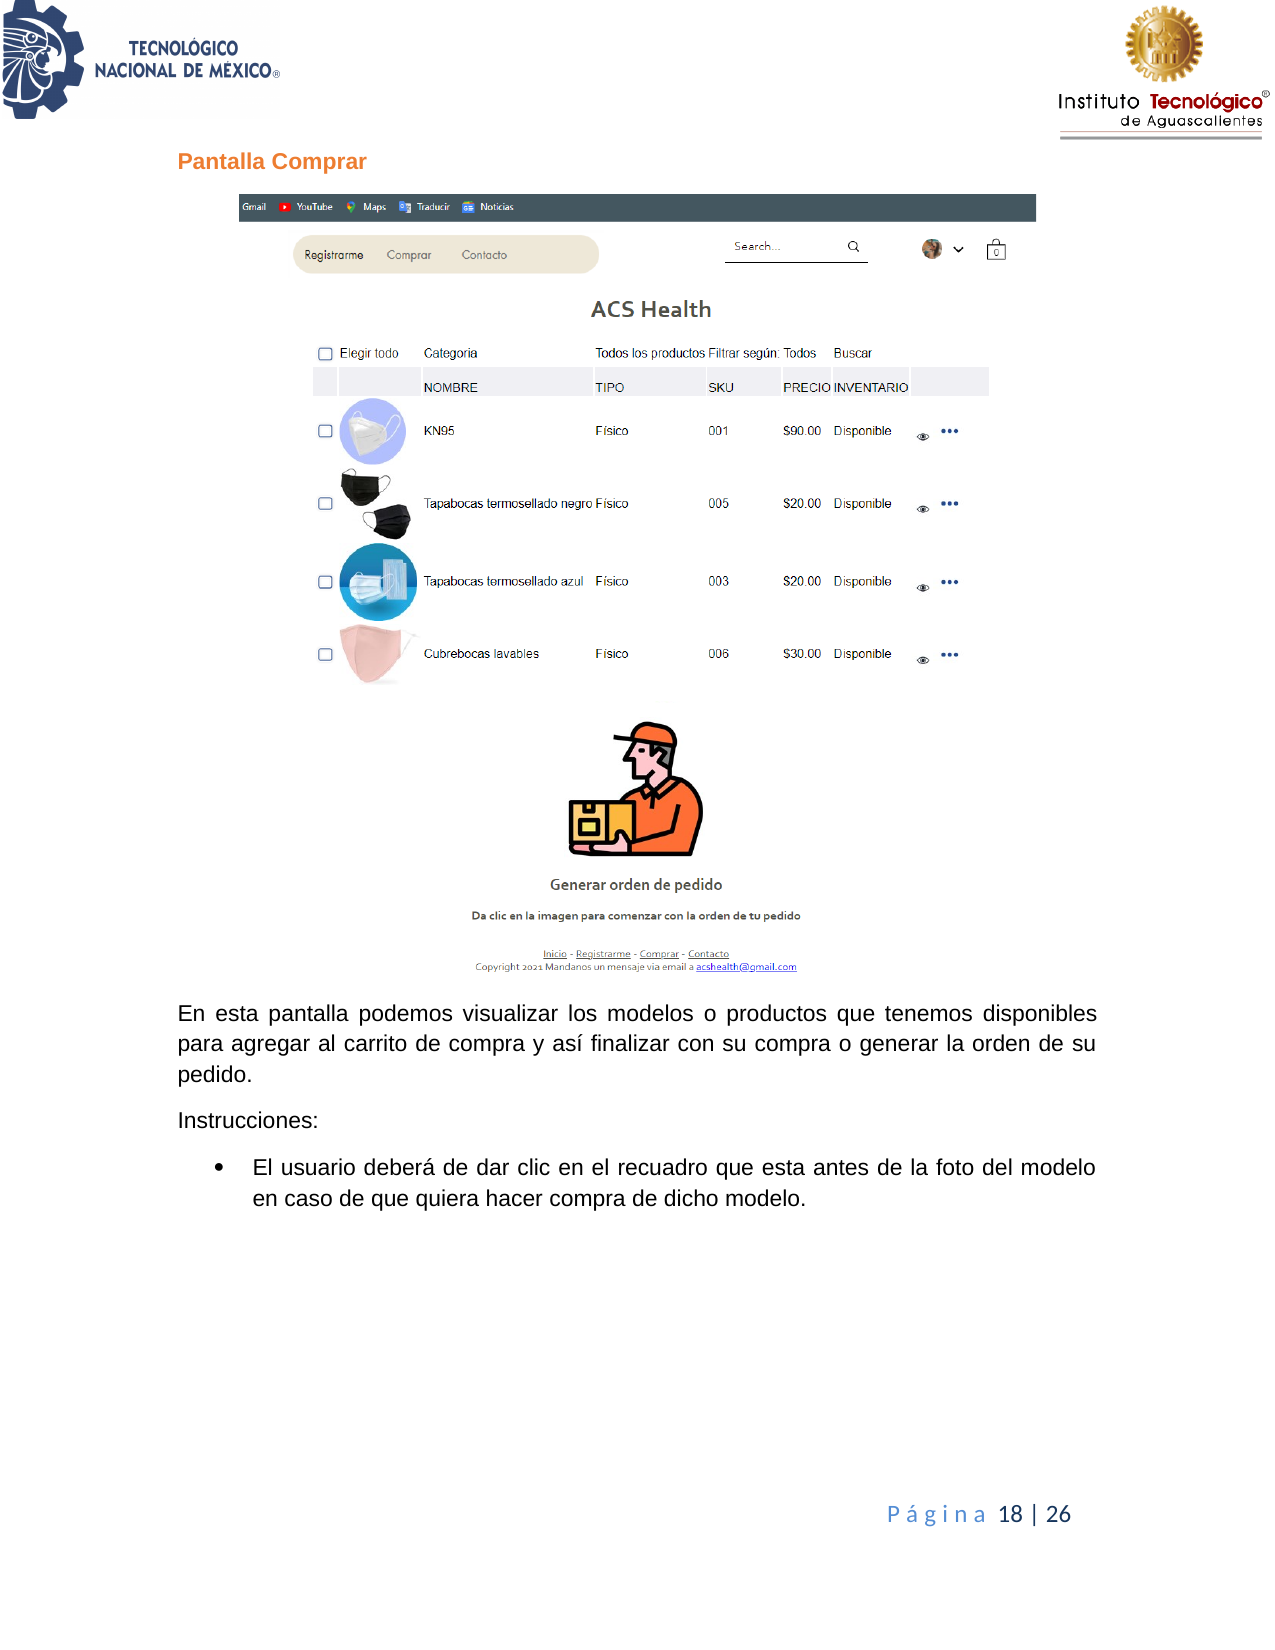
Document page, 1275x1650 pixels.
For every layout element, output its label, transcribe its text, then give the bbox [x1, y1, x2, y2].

picture [246, 706, 1029, 980]
picture [239, 194, 1037, 703]
text Pantalla Comprar [177, 148, 1098, 174]
picture [2, 0, 280, 119]
list El usuario deberá de dar clic en el recuadro que esta antes de la foto del modelo en caso de que quiera hacer compra de dicho modelo. [215, 1154, 1098, 1211]
picture [1053, 4, 1271, 141]
text Instrucciones: [177, 1107, 1098, 1134]
text En esta pantalla podemos visualizar los modelos o productos que tenemos disponibles para agregar al carrito de compra y así finalizar con su compra o generar la orden de su pedido. [177, 1000, 1098, 1087]
